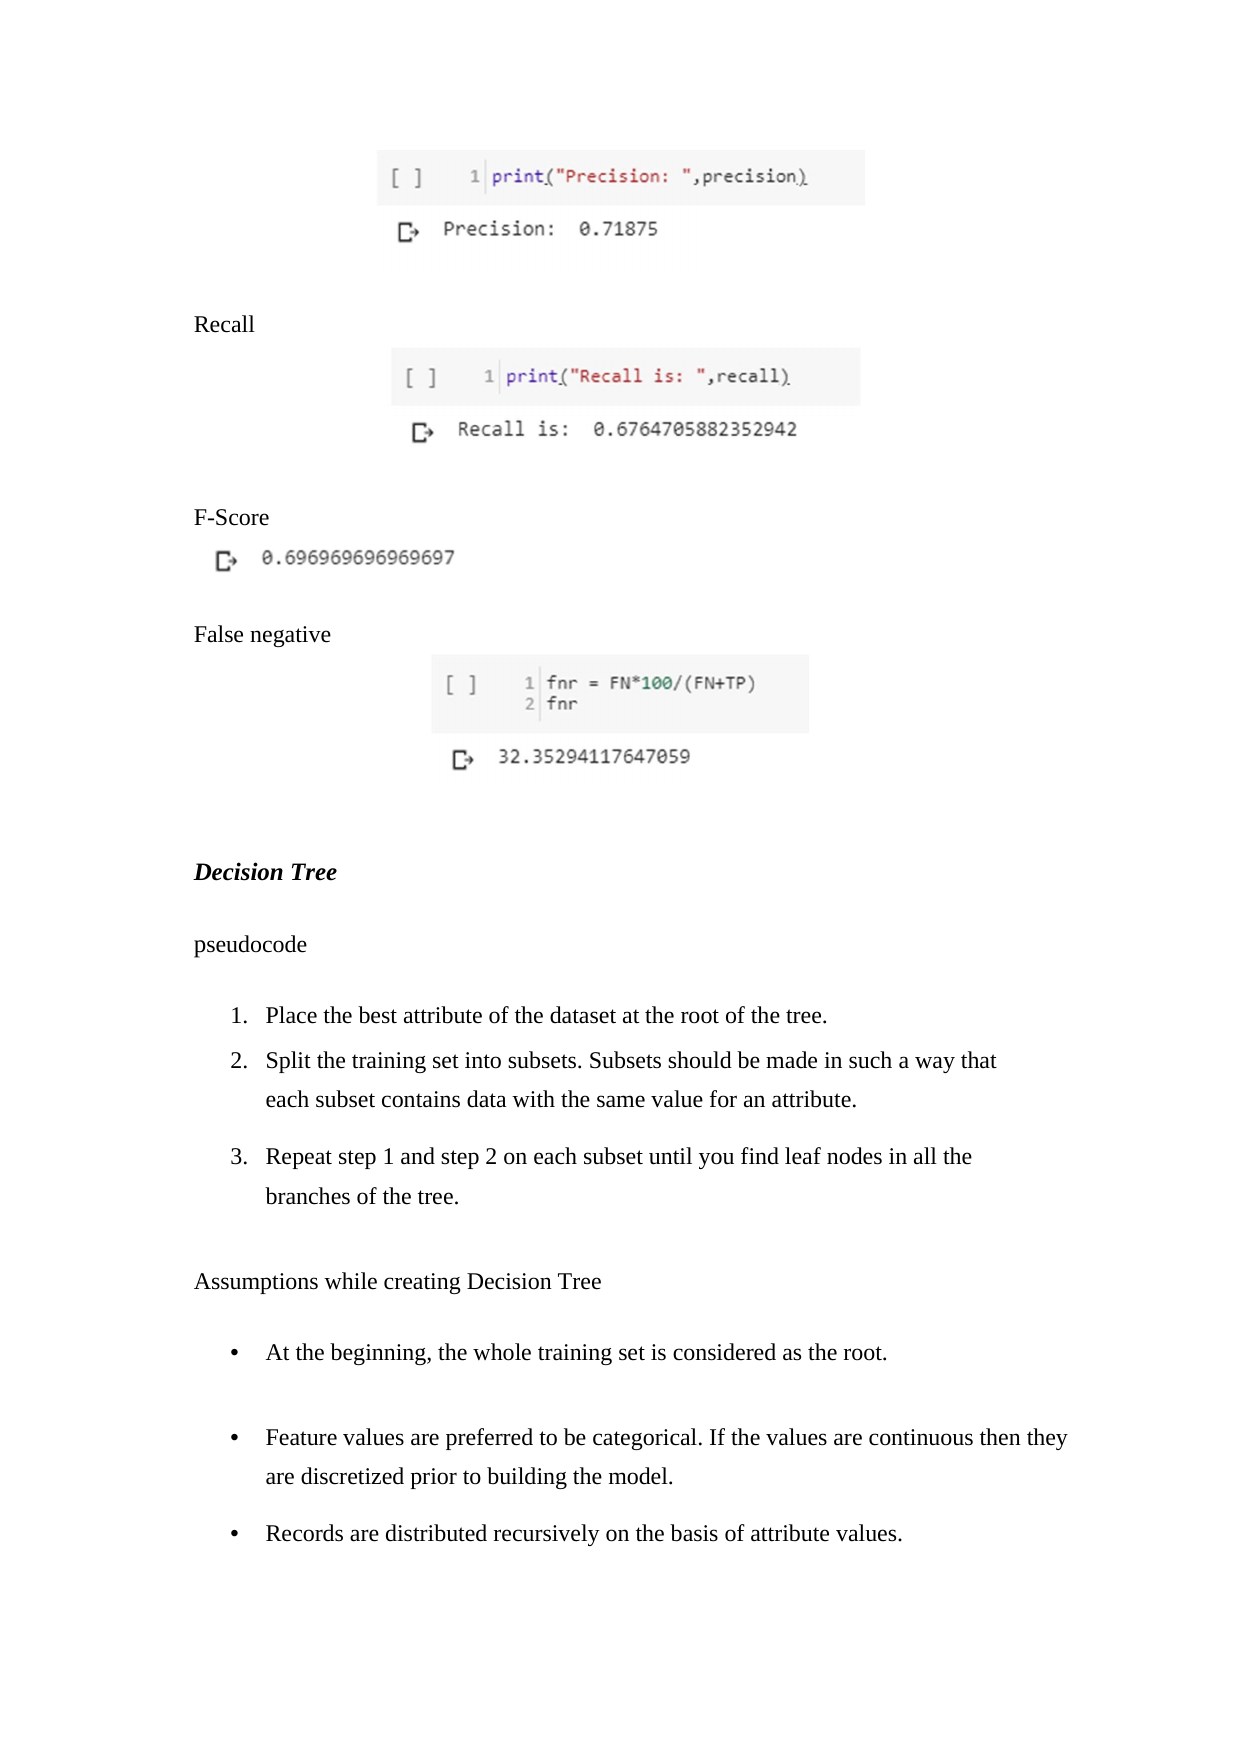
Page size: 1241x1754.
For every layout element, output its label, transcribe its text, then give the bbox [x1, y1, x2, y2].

picture [375, 150, 866, 274]
list Repeat step 1 and step 2 on each subset until you find leaf nodes in all the branches of the tree. [230, 1142, 1019, 1209]
picture [194, 537, 482, 584]
text F-Score [193, 503, 1092, 531]
list At the beginning, the whole training set is considered as the root. [230, 1337, 1090, 1365]
text Decision Tree [193, 857, 415, 885]
text Recall [193, 311, 1092, 338]
text pseudocode [193, 929, 415, 957]
picture [431, 654, 810, 784]
text Assumptions while creating Decision Tree [193, 1267, 1092, 1294]
list Feature values are preferred to be categorical. If the values are continuous then they are discretized prior to building the model. [230, 1422, 1090, 1489]
list Place the best attribute of the dataset at the root of the tree. [230, 1001, 1019, 1028]
list Records are distributed recursively on the basis of attribute values. [230, 1519, 1090, 1546]
text False negative [193, 620, 1092, 647]
list Split the training set into subsets. Subsets should be made in such a way that each subset contains data with the same value for an attribute. [230, 1046, 1019, 1113]
picture [379, 345, 861, 467]
